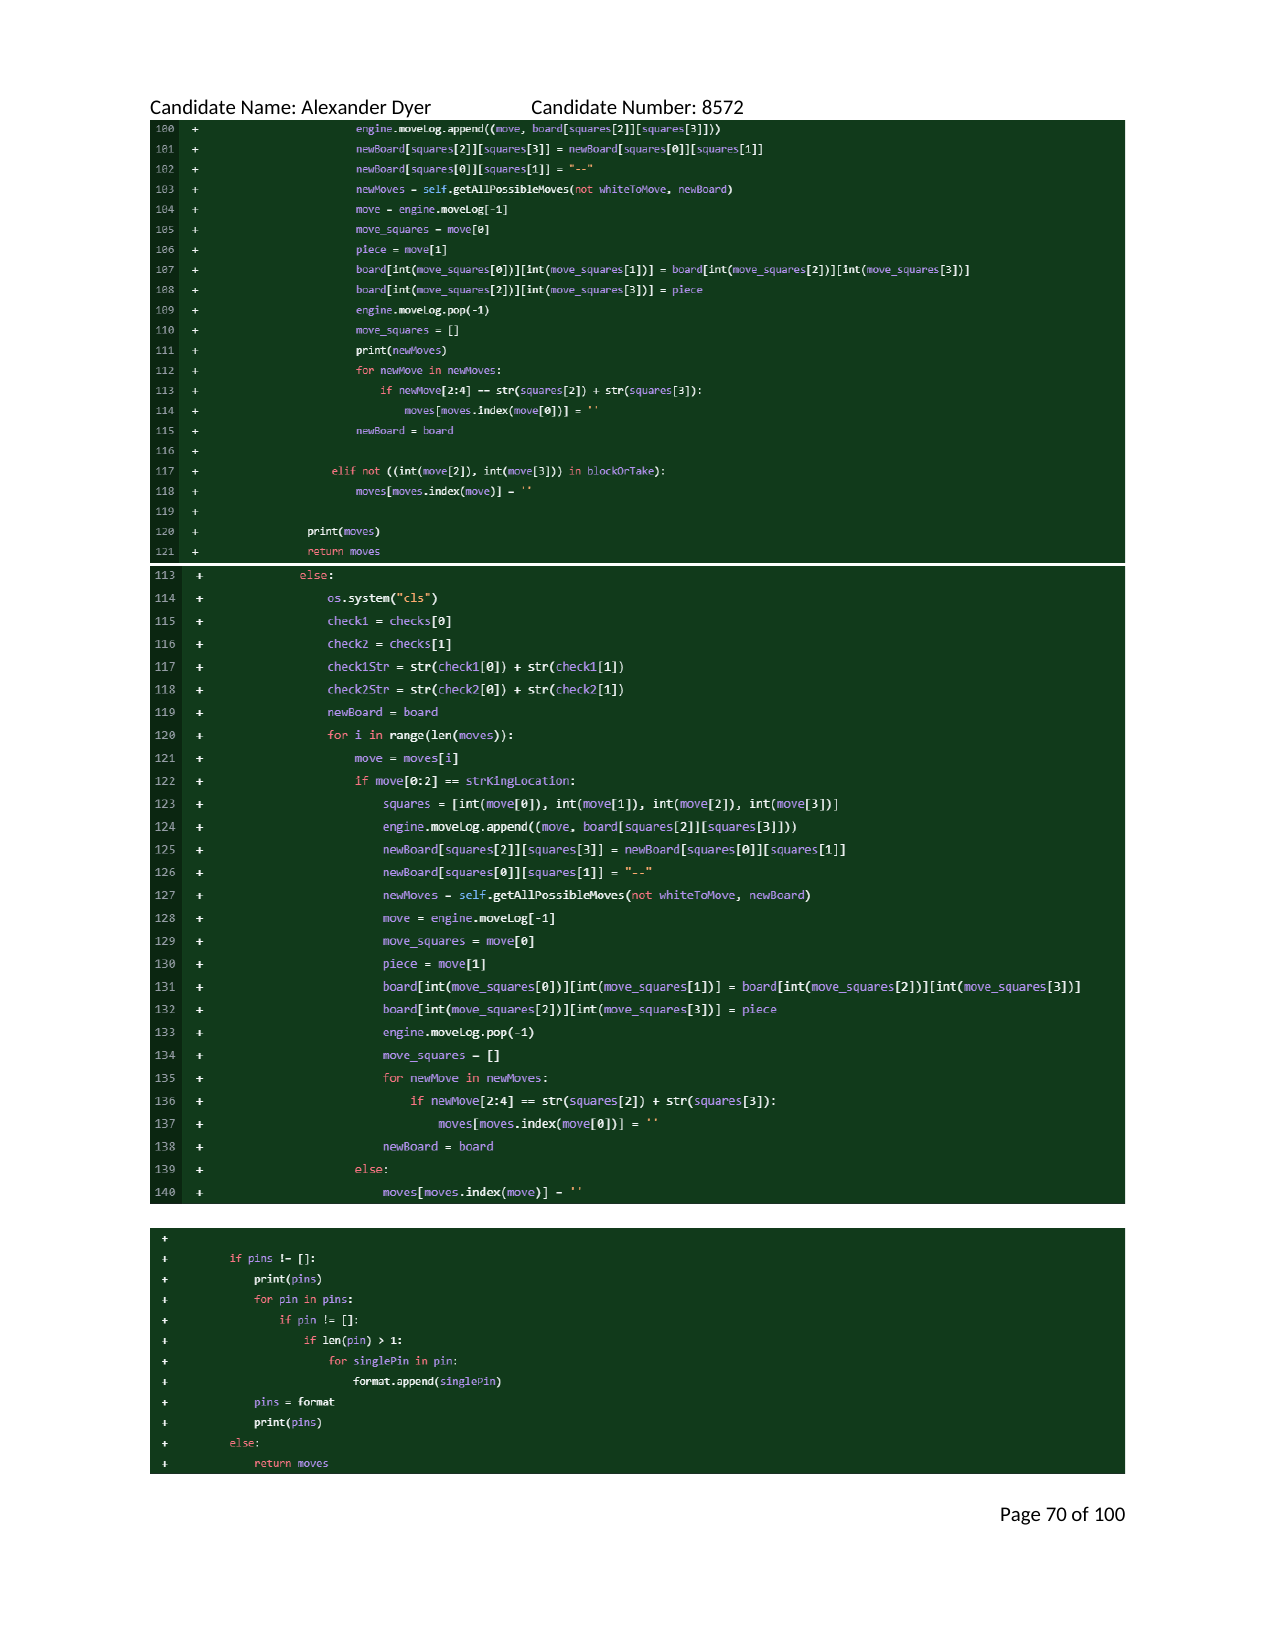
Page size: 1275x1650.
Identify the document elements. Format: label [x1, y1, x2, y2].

picture [150, 566, 1125, 1204]
picture [150, 120, 1125, 563]
picture [150, 1228, 1125, 1474]
